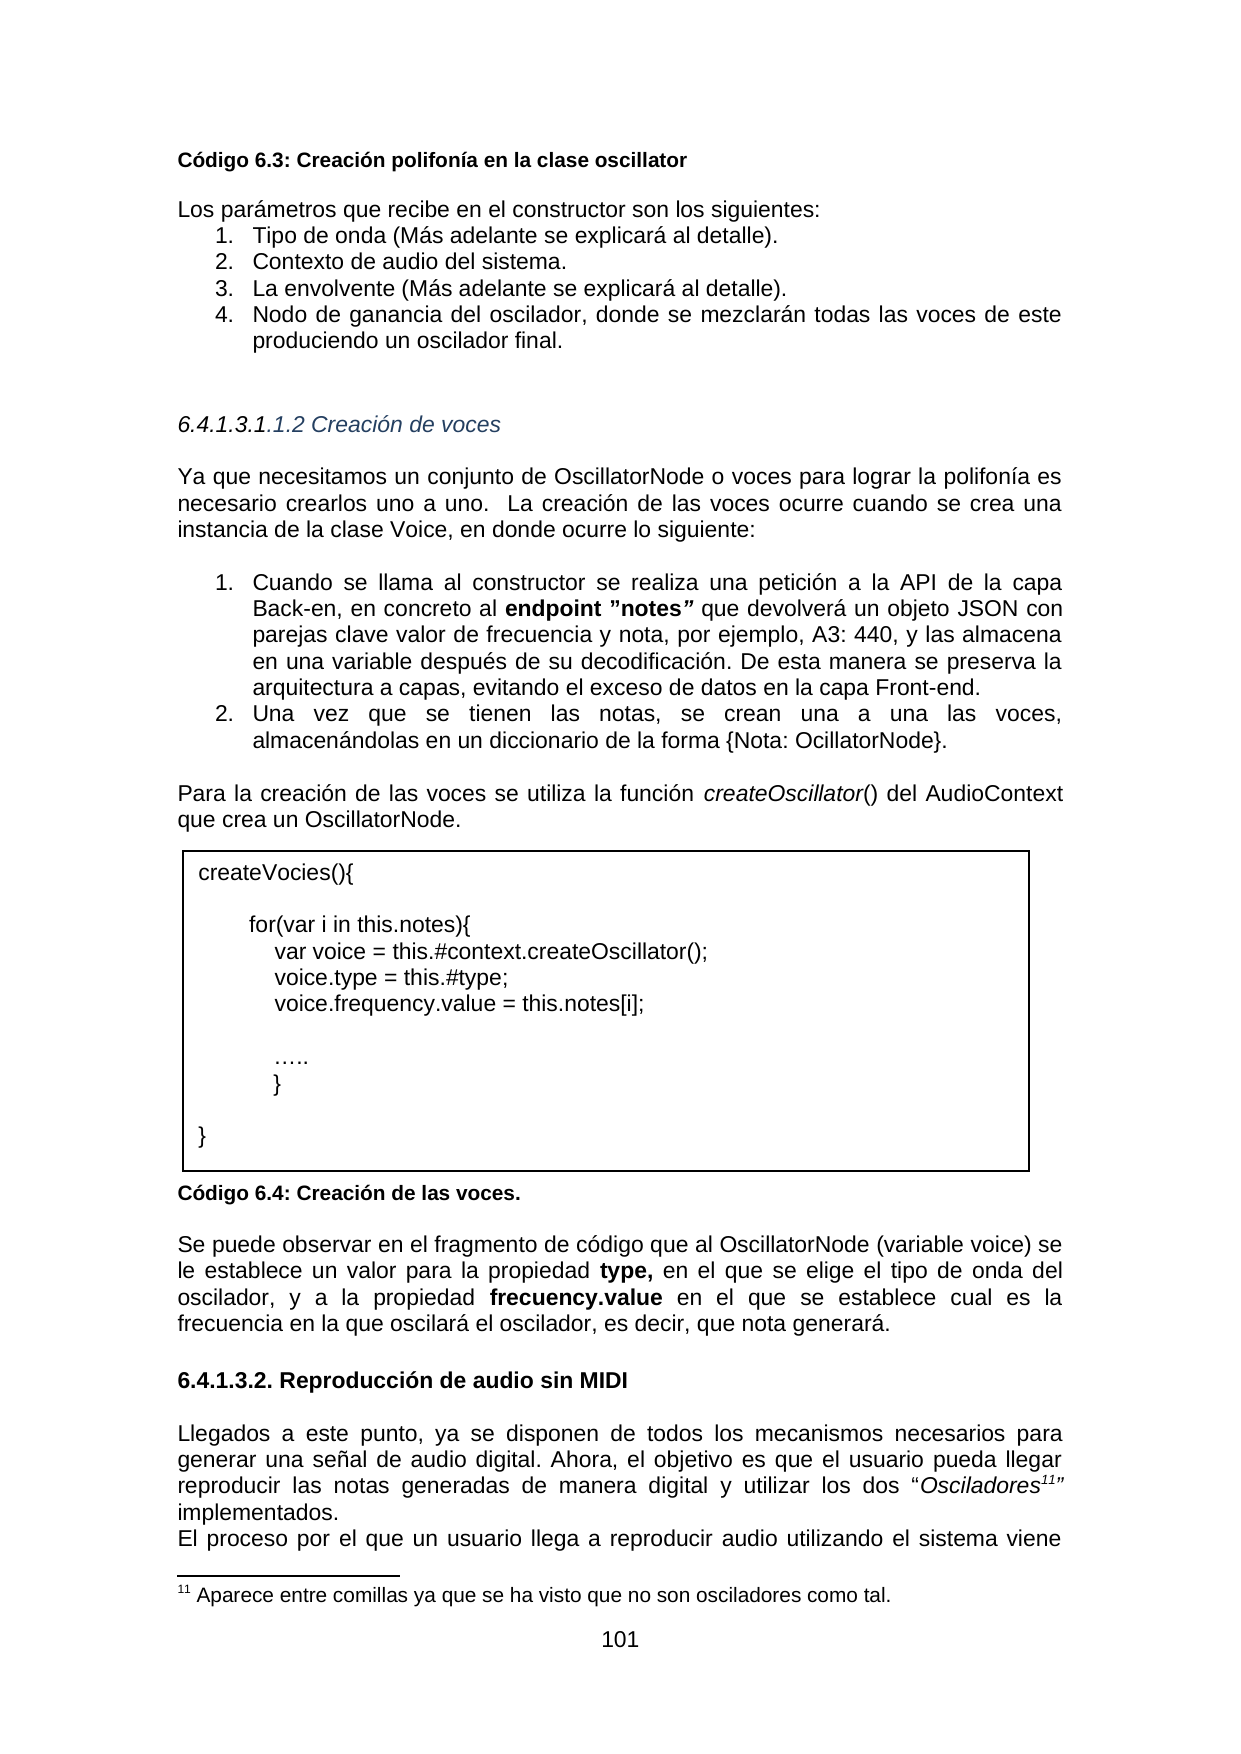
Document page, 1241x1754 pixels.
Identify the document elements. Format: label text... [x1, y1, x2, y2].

text Para la creación de las voces se utiliza la función createOscillator() del AudioContext que crea un OscillatorNode. [177, 779, 1063, 832]
list Una vez que se tienen las notas, se crean una a una las voces, almacenándolas en un diccionario de la forma {Nota: OcillatorNode}. [215, 700, 1063, 753]
list Cuando se llama al constructor se realiza una petición a la API de la capa Back-en, en concreto al endpoint ”notes” que devolverá un objeto JSON con parejas clave valor de frecuencia y nota, por ejemplo, A3: 440, y las almacena en una variable después de su decodificación. De esta manera se preserva la arquitectura a capas, evitando el exceso de datos en la capa Front-end. [215, 569, 1063, 700]
text Llegados a este punto, ya se disponen de todos los mecanismos necesarios para generar una señal de audio digital. Ahora, el objetivo es que el usuario pueda llegar reproducir las notas generadas de manera digital y utilizar los dos “Osciladores” implementados. [177, 1419, 1063, 1525]
text Ya que necesitamos un conjunto de OscillatorNode o voces para lograr la polifonía es necesario crearlos uno a uno. La creación de las voces ocurre cuando se crea una instancia de la clase Voice, en donde ocurre lo siguiente: [177, 463, 1063, 542]
list Tipo de onda (Más adelante se explicará al detalle). [215, 222, 1063, 248]
text Se puede observar en el fragmento de código que al OscillatorNode (variable voice) se le establece un valor para la propiedad type, en el que se elige el tipo de onda del oscilador, y a la propiedad frecuency.value en el que se establece cual es la frecuencia en la que oscilará el oscilador, es decir, que nota generará. [177, 1231, 1063, 1336]
subtitle 6.4.1.3.1.1.2 Creación de voces [177, 411, 1063, 437]
text Código 6.3: Creación polifonía en la clase oscillator [177, 148, 1063, 172]
text Código 6.4: Creación de las voces. [177, 858, 1063, 1204]
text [177, 1525, 1063, 1551]
list Nodo de ganancia del oscilador, donde se mezclarán todas las voces de este produciendo un oscilador final. [215, 301, 1063, 354]
list Contexto de audio del sistema. [215, 248, 1063, 274]
text Los parámetros que recibe en el constructor son los siguientes: [177, 196, 1063, 222]
list La envolvente (Más adelante se explicará al detalle). [215, 274, 1063, 301]
subtitle 6.4.1.3.2. Reproducción de audio sin MIDI [177, 1367, 1063, 1393]
